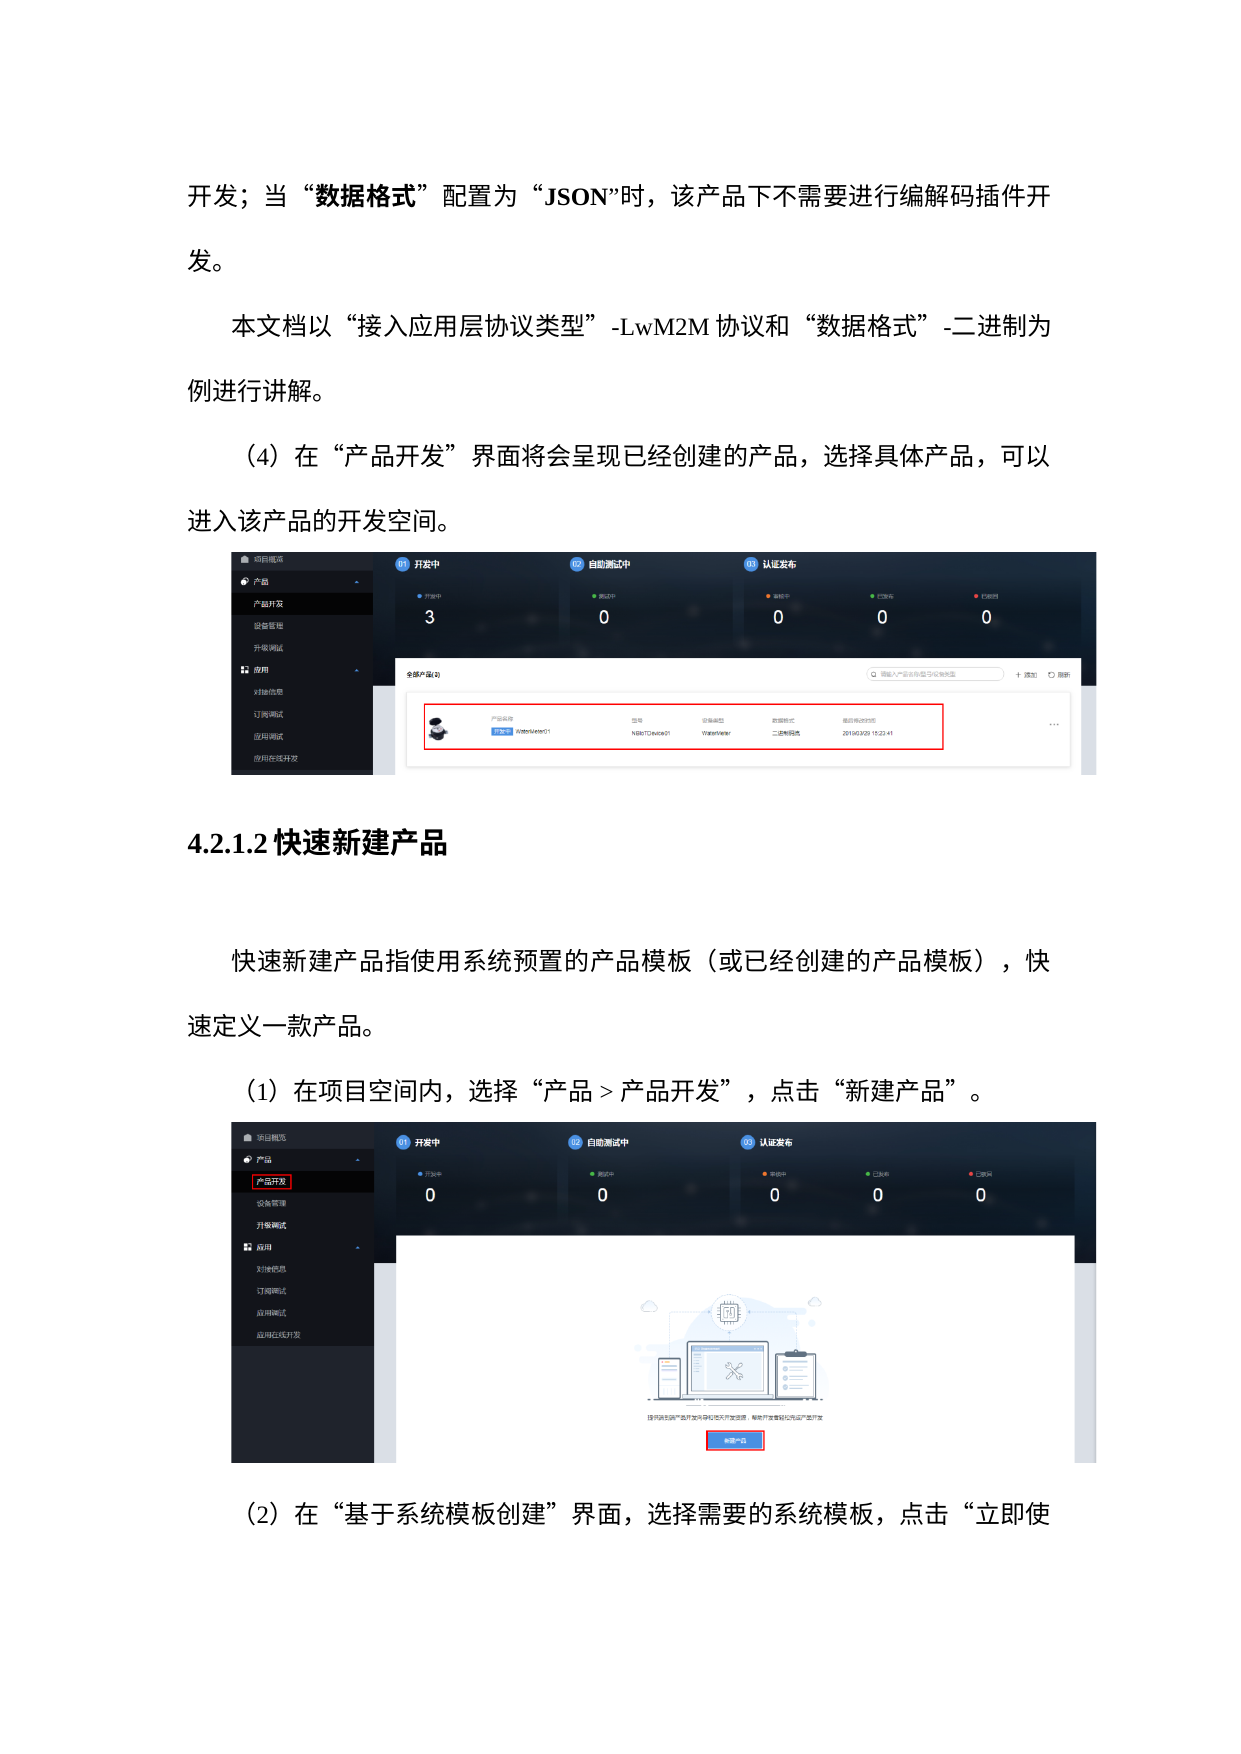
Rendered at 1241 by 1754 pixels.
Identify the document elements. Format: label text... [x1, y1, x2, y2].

text 本文档以“接入应用层协议类型”-LwM2M协议和“数据格式”-二进制为例进行讲解。 [187, 292, 1053, 422]
subtitle 4.2.1.2快速新建产品 [187, 809, 1053, 874]
picture [231, 1122, 1097, 1463]
text （4）在“产品开发”界面将会呈现已经创建的产品，选择具体产品，可以进入该产品的开发空间。 [187, 422, 1053, 552]
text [187, 162, 1053, 292]
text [187, 1480, 1053, 1545]
picture [231, 552, 1097, 775]
text 快速新建产品指使用系统预置的产品模板（或已经创建的产品模板），快速定义一款产品。 [187, 927, 1053, 1057]
text （1）在项目空间内，选择“产品 > 产品开发”，点击“新建产品”。 [187, 1057, 1053, 1122]
